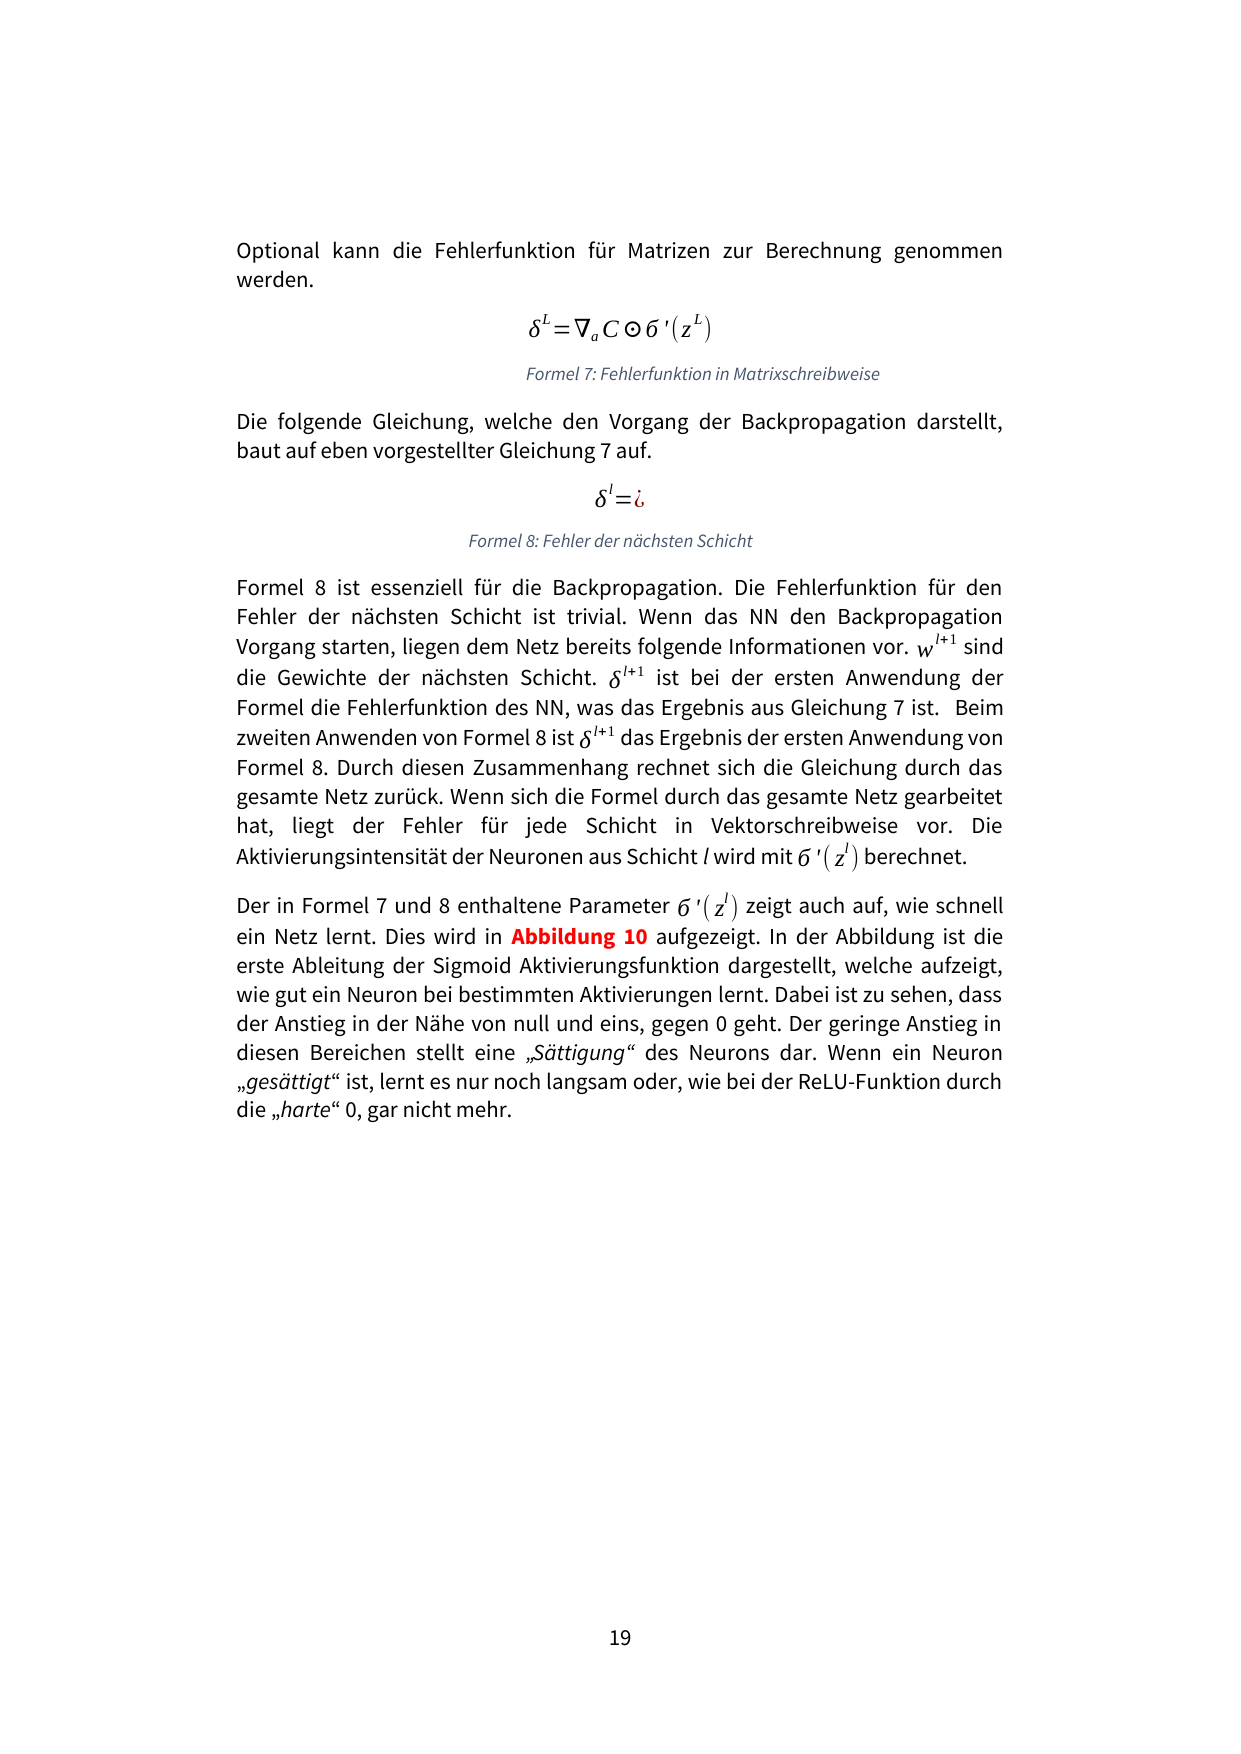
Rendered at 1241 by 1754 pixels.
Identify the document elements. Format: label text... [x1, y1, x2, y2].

text Optional kann die Fehlerfunktion für Matrizen zur Berechnung genommen werden. [236, 236, 1004, 294]
text Formel 8 ist essenziell für die Backpropagation. Die Fehlerfunktion für den Fehler der nächsten Schicht ist trivial. Wenn das NN den Backpropagation Vorgang starten, liegen dem Netz bereits folgende Informationen vor. sind die Gewichte der nächsten Schicht. ist bei der ersten Anwendung der Formel die Fehlerfunktion des NN, was das Ergebnis aus Gleichung 7 ist. Beim zweiten Anwenden von Formel 8 ist das Ergebnis der ersten Anwendung von Formel 8. Durch diesen Zusammenhang rechnet sich die Gleichung durch das gesamte Netz zurück. Wenn sich die Formel durch das gesamte Netz gearbeitet hat, liegt der Fehler für jede Schicht in Vektorschreibweise vor. Die Aktivierungsintensität der Neuronen aus Schicht l wird mit berechnet. [236, 573, 1004, 873]
text Die folgende Gleichung, welche den Vorgang der Backpropagation darstellt, baut auf eben vorgestellter Gleichung 7 auf. [236, 407, 1004, 464]
text Der in Formel 7 und 8 enthaltene Parameter zeigt auch auf, wie schnell ein Netz lernt. Dies wird in Abbildung 10 aufgezeigt. In der Abbildung ist die erste Ableitung der Sigmoid Aktivierungsfunktion dargestellt, welche aufzeigt, wie gut ein Neuron bei bestimmten Aktivierungen lernt. Dabei ist zu sehen, dass der Anstieg in der Nähe von null und eins, gegen 0 geht. Der geringe Anstieg in diesen Bereichen stellt eine „Sättigung“ des Neurons dar. Wenn ein Neuron „gesättigt“ ist, lernt es nur noch langsam oder, wie bei der ReLU-Funktion durch die „harte“ 0, gar nicht mehr. [236, 889, 1004, 1124]
